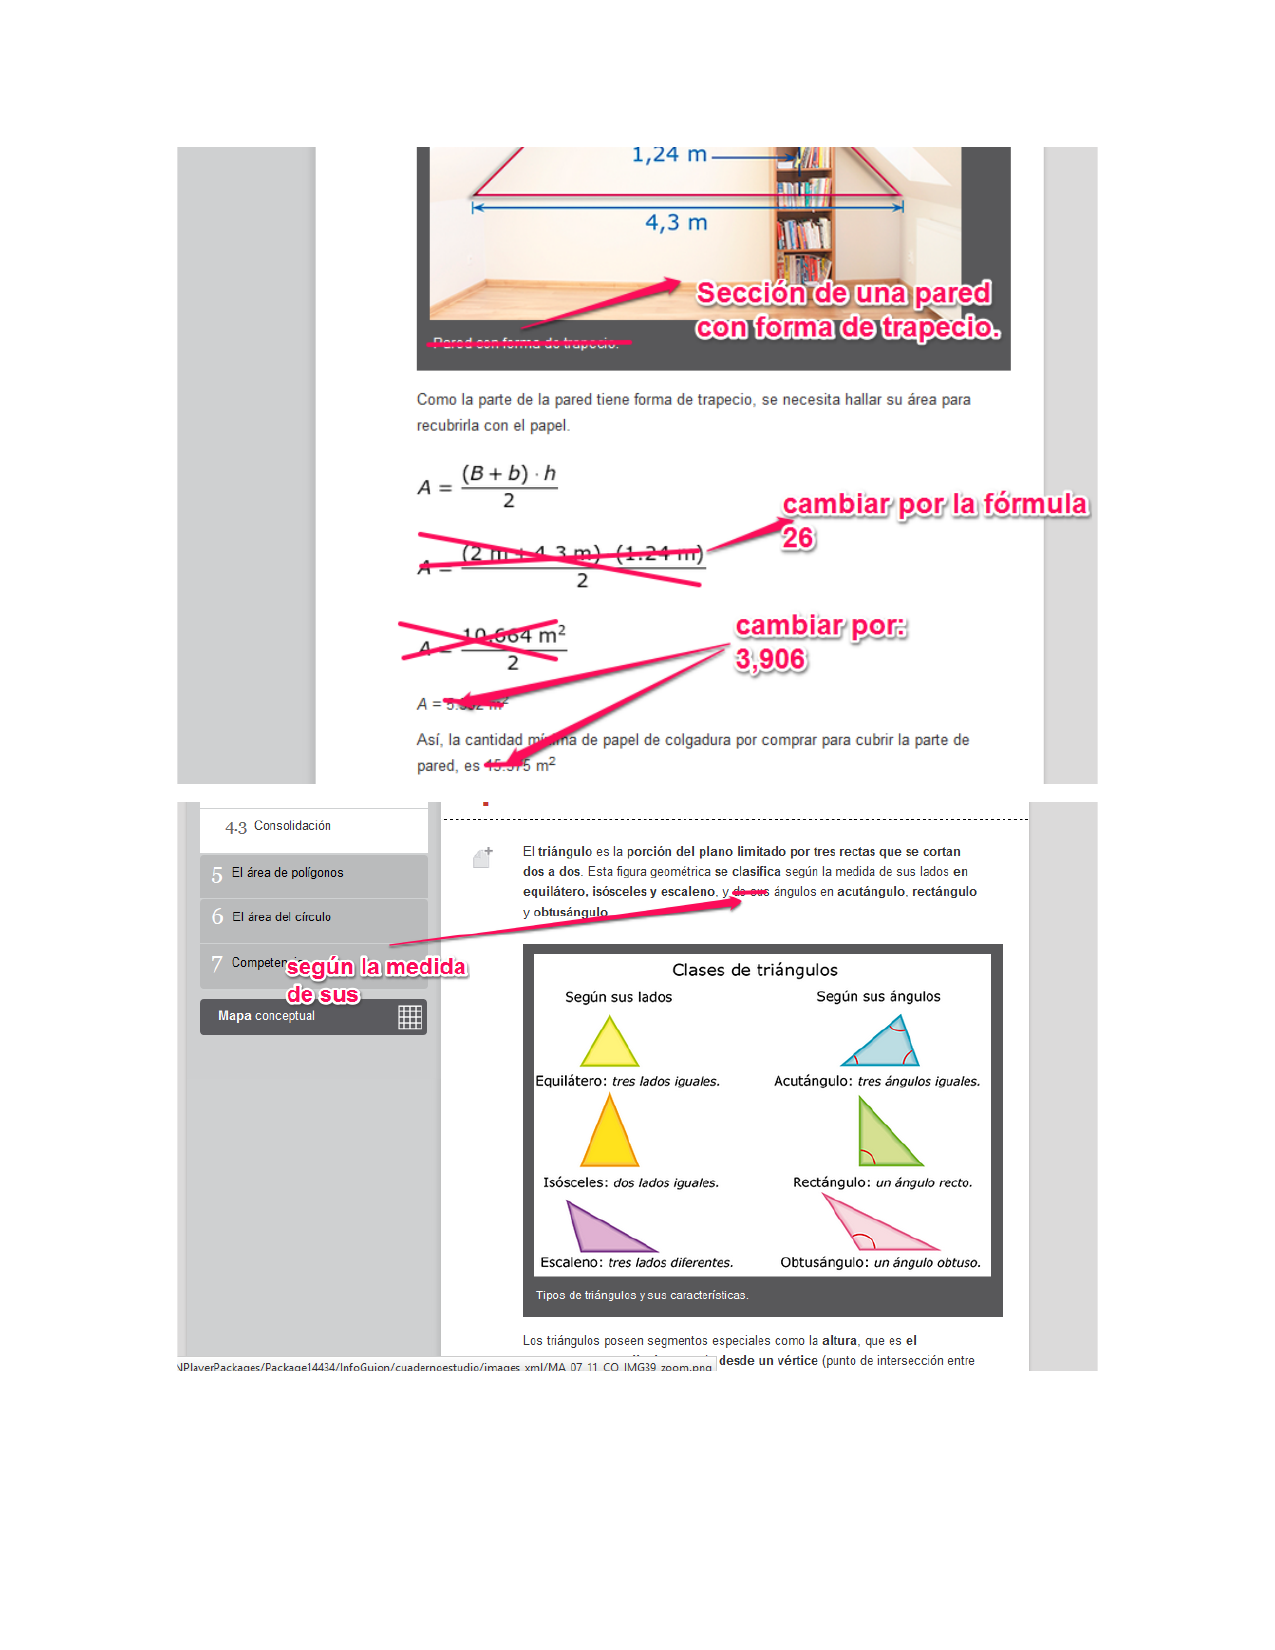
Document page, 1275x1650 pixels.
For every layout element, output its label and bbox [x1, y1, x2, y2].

picture [177, 802, 1098, 1371]
picture [177, 147, 1098, 784]
